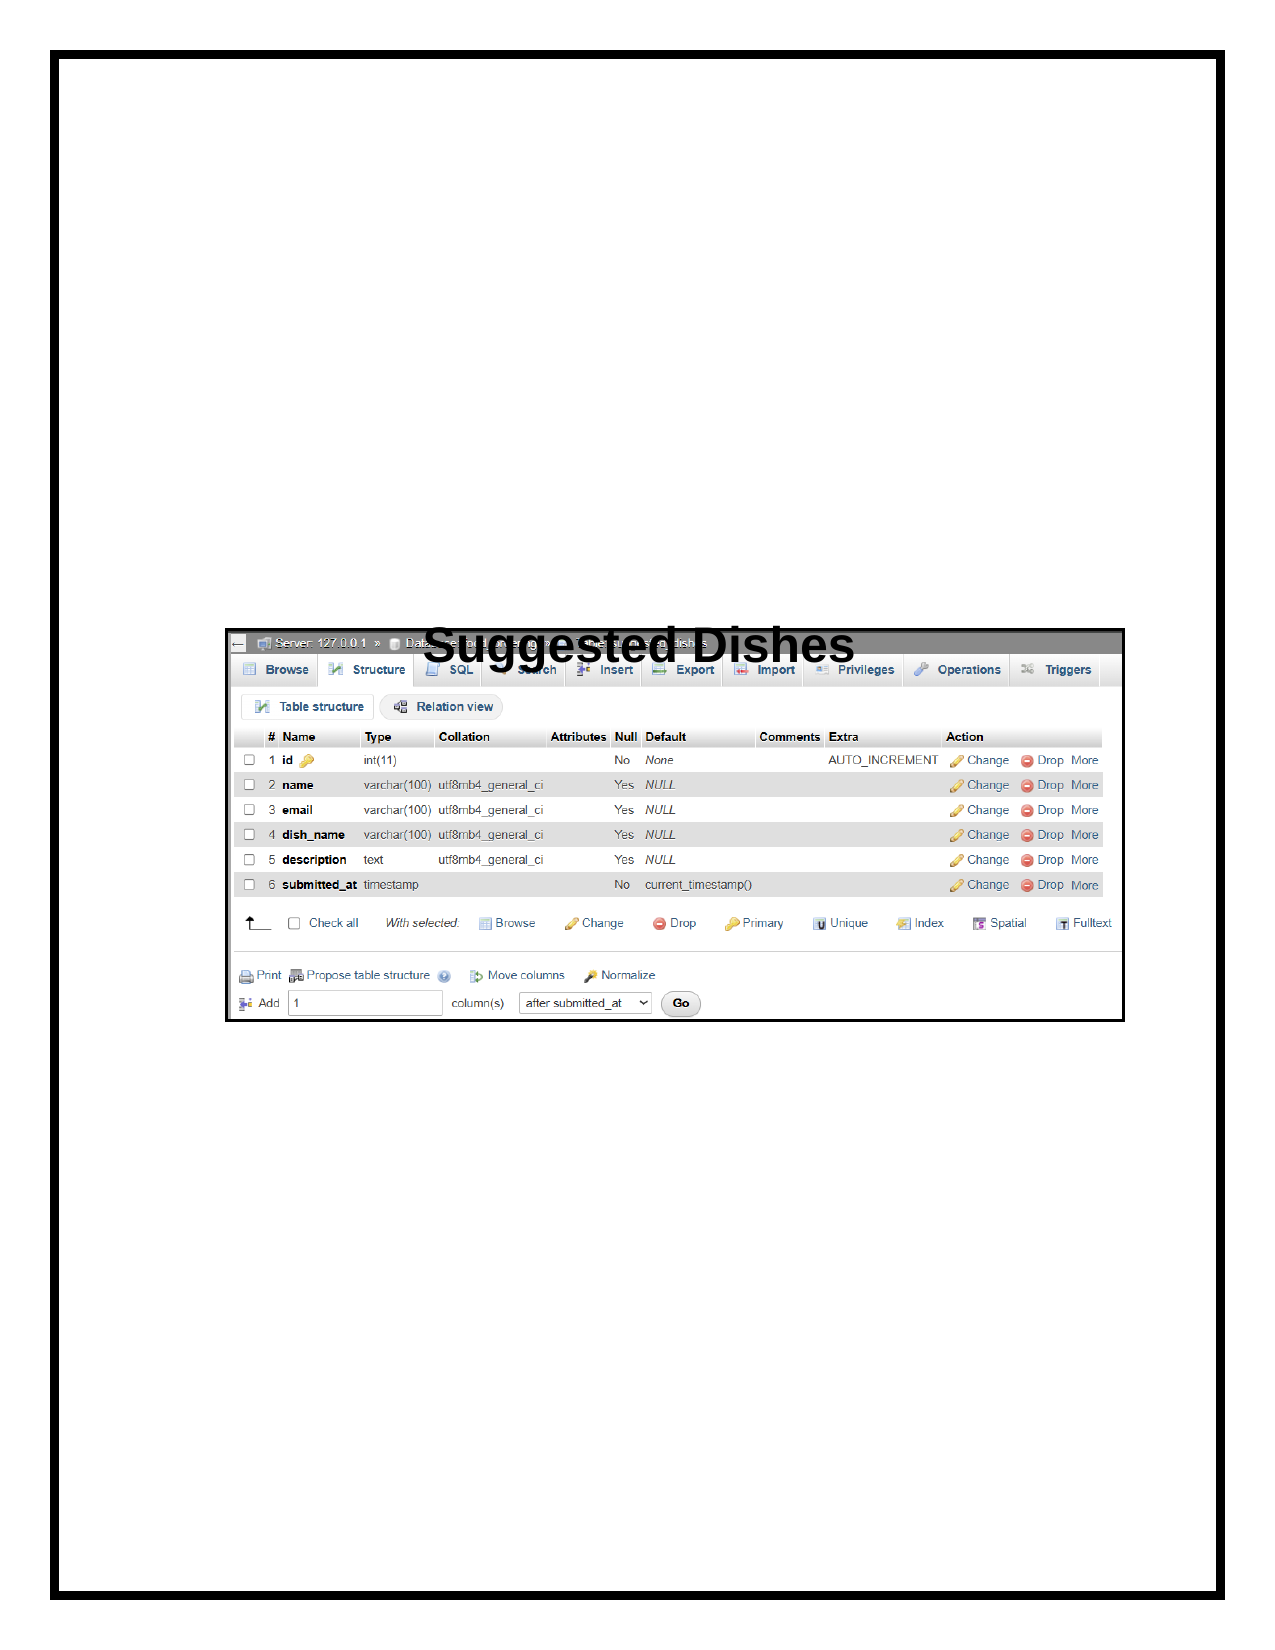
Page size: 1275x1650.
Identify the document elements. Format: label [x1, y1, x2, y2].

picture [656, 640, 667, 658]
picture [228, 631, 1122, 1019]
picture [702, 633, 718, 656]
